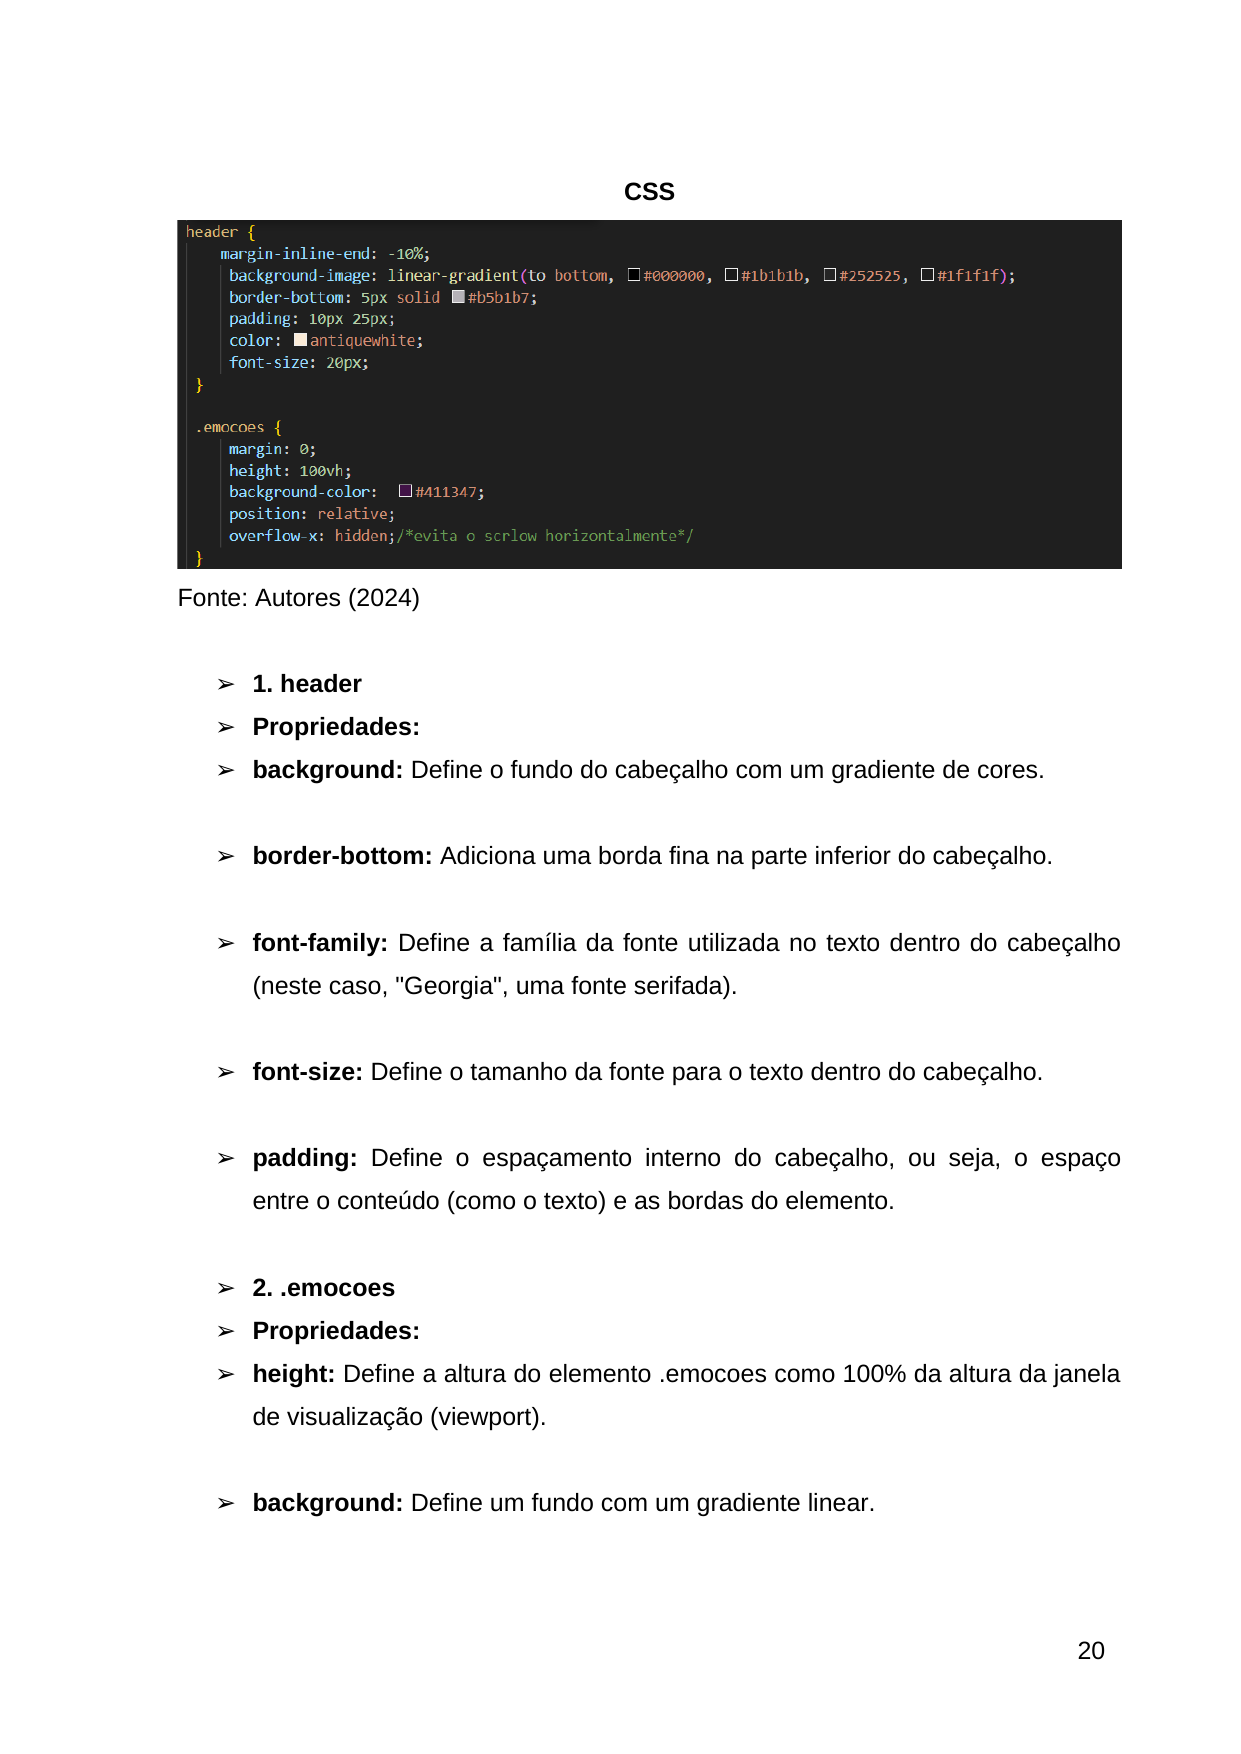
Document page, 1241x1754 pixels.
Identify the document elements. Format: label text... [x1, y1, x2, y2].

list font-family: Define a família da fonte utilizada no texto dentro do cabeçalho (neste caso, "Georgia", uma fonte serifada). [215, 928, 1122, 999]
list Propriedades: [215, 1316, 1122, 1344]
text CSS [177, 177, 1122, 206]
list font-size: Define o tamanho da fonte para o texto dentro do cabeçalho. [215, 1057, 1122, 1086]
list background: Define um fundo com um gradiente linear. [215, 1488, 1122, 1517]
list 1. header [215, 669, 1122, 698]
list border-bottom: Adiciona uma borda fina na parte inferior do cabeçalho. [215, 841, 1122, 870]
list Propriedades: [215, 712, 1122, 741]
list padding: Define o espaçamento interno do cabeçalho, ou seja, o espaço entre o conteúdo (como o texto) e as bordas do elemento. [215, 1143, 1122, 1215]
list height: Define a altura do elemento .emocoes como 100% da altura da janela de visualização (viewport). [215, 1359, 1122, 1431]
list background: Define o fundo do cabeçalho com um gradiente de cores. [215, 755, 1122, 784]
picture [177, 220, 1122, 569]
text Fonte: Autores (2024) [177, 583, 1122, 611]
list 2. .emocoes [215, 1273, 1122, 1301]
